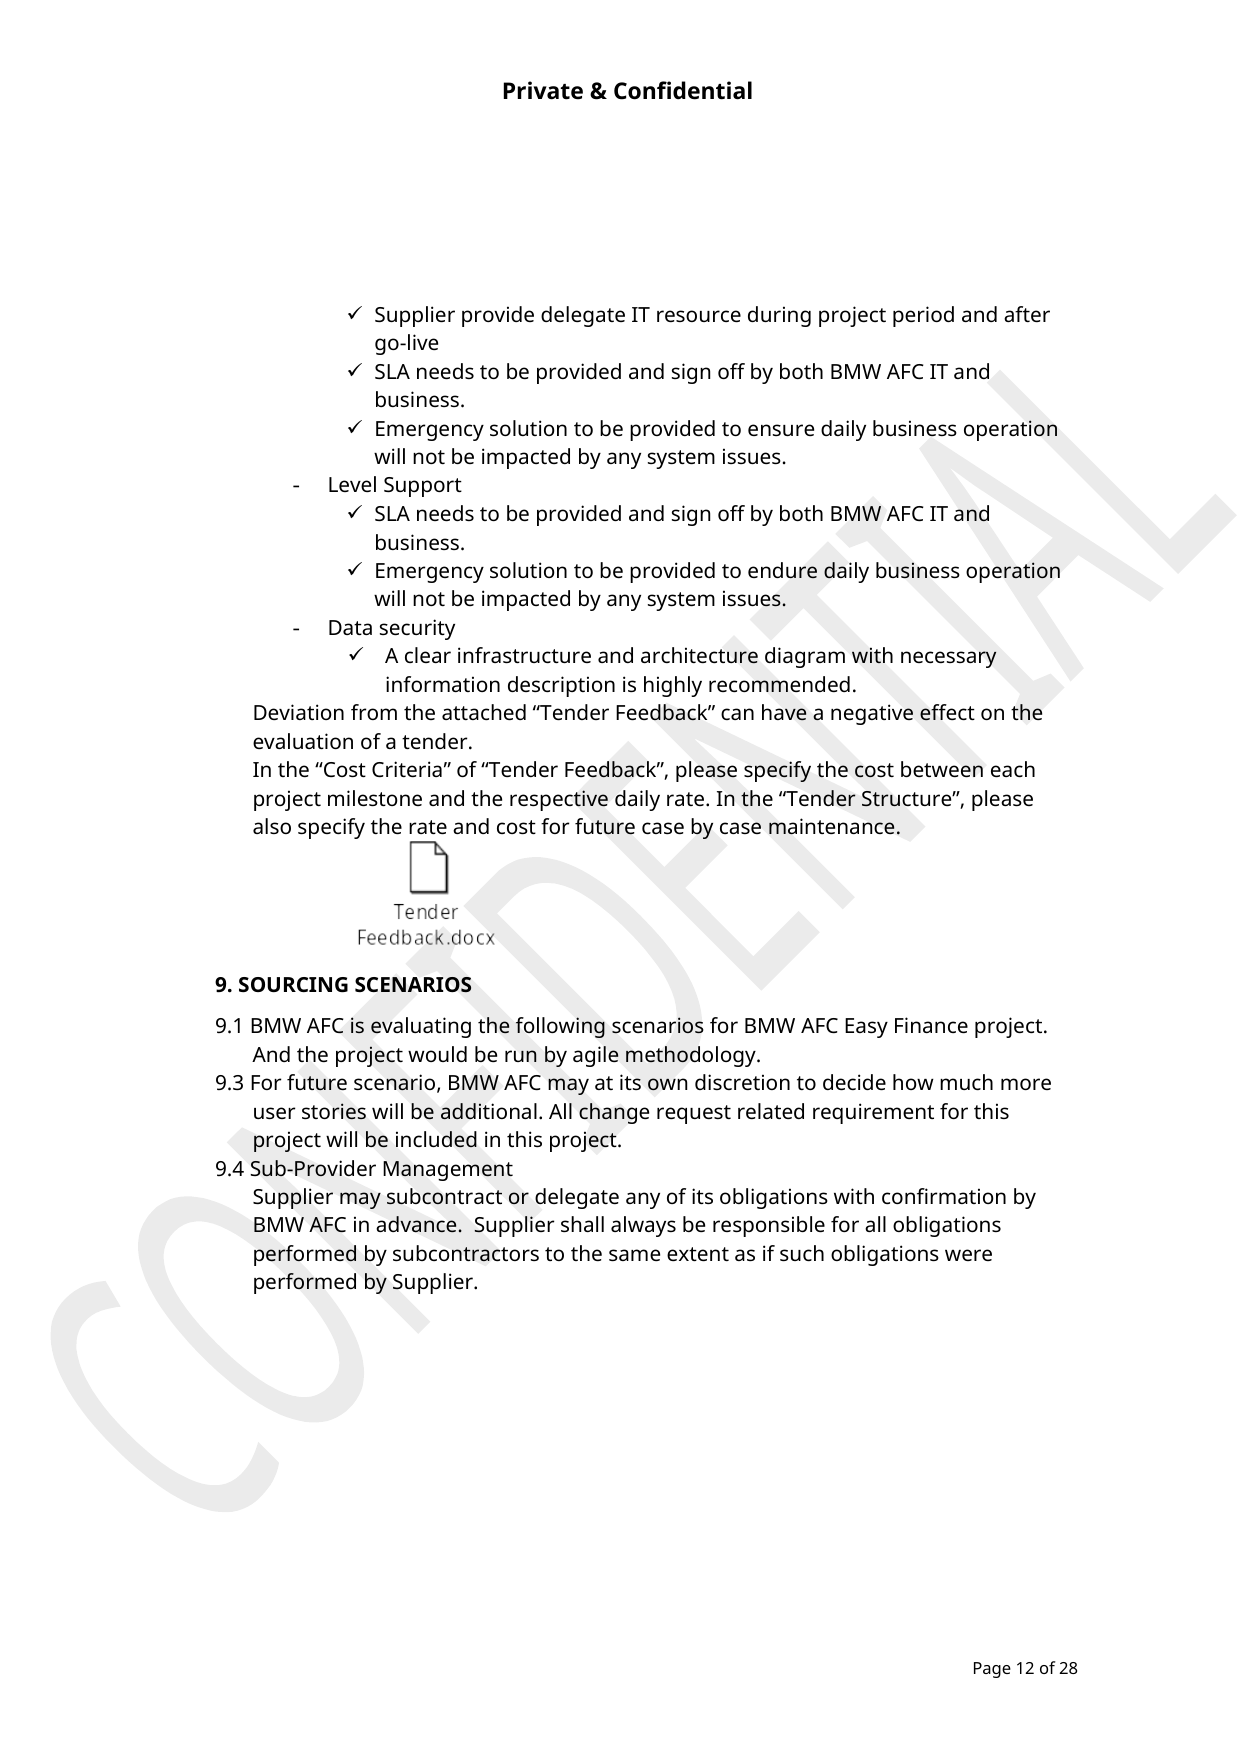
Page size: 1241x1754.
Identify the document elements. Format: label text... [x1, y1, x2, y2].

list Data security [290, 613, 1078, 641]
text 9.1 BMW AFC is evaluating the following scenarios for BMW AFC Easy Finance project. And the project would be run by agile methodology. [215, 1011, 1078, 1068]
text In the “Cost Criteria” of “Tender Feedback”, please specify the cost between each project milestone and the respective daily rate. In the “Tender Structure”, please also specify the rate and cost for future case by case maintenance. [252, 755, 1078, 841]
text Supplier may subcontract or delegate any of its obligations with confirmation by BMW AFC in advance. Supplier shall always be responsible for all obligations performed by subcontractors to the same extent as if such obligations were performed by Supplier. [252, 1182, 1078, 1296]
list A clear infrastructure and architecture diagram with necessary information description is highly recommended. [347, 641, 1078, 698]
list SLA needs to be provided and sign off by both BMW AFC IT and business. [346, 499, 1078, 556]
list Level Support [290, 471, 1078, 499]
list Emergency solution to be provided to ensure daily business operation will not be impacted by any system issues. [346, 414, 1078, 471]
text 9.3 For future scenario, BMW AFC may at its own discretion to decide how much more user stories will be additional. All change request related requirement for this project will be included in this project. [215, 1068, 1078, 1154]
list Emergency solution to be provided to endure daily business operation will not be impacted by any system issues. [346, 556, 1078, 613]
list Supplier provide delegate IT resource during project period and after go-live [346, 300, 1078, 357]
text Deviation from the attached “Tender Feedback” can have a negative effect on the evaluation of a tender. [252, 698, 1078, 755]
list SLA needs to be provided and sign off by both BMW AFC IT and business. [346, 357, 1078, 414]
text 9.4 Sub-Provider Management [215, 1154, 1078, 1182]
subtitle 9. Sourcing Scenarios [215, 971, 1078, 999]
